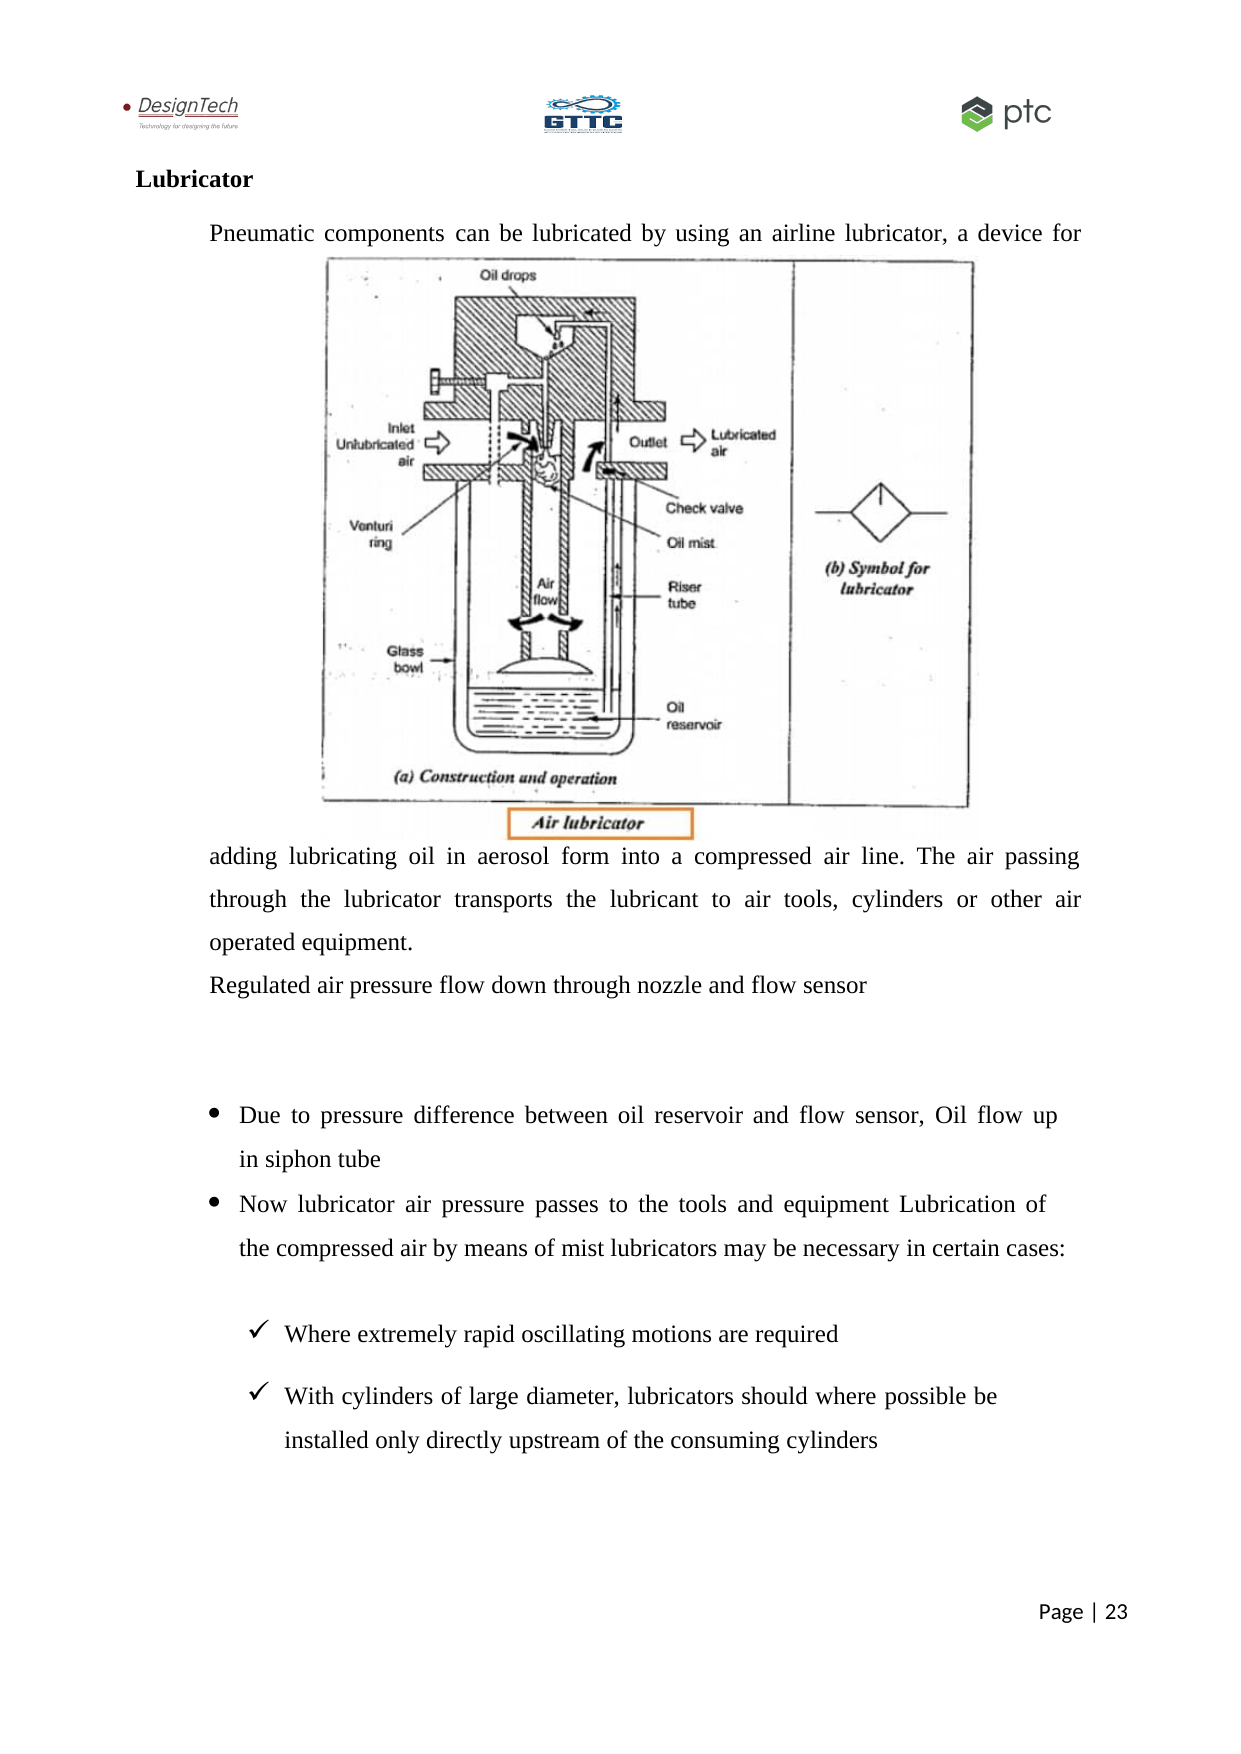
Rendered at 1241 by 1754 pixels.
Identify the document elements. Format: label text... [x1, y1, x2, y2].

list Where extremely rapid oscillating motions are required [247, 1319, 1128, 1349]
list Now lubricator air pressure passes to the tools and equipment Lubrication of the compressed air by means of mist lubricators may be necessary in certain cases: [209, 1189, 1082, 1262]
subtitle Lubricator [135, 164, 1128, 193]
picture [320, 255, 980, 841]
picture [960, 88, 1053, 140]
picture [112, 86, 249, 140]
picture [528, 88, 638, 140]
list Due to pressure difference between oil reservoir and flow sensor, Oil flow up in siphon tube [209, 1100, 1081, 1173]
list With cylinders of large diameter, lubricators should where possible be installed only directly upstream of the consuming cylinders [247, 1381, 1082, 1453]
text Regulated air pressure flow down through nozzle and flow sensor [209, 971, 1128, 999]
